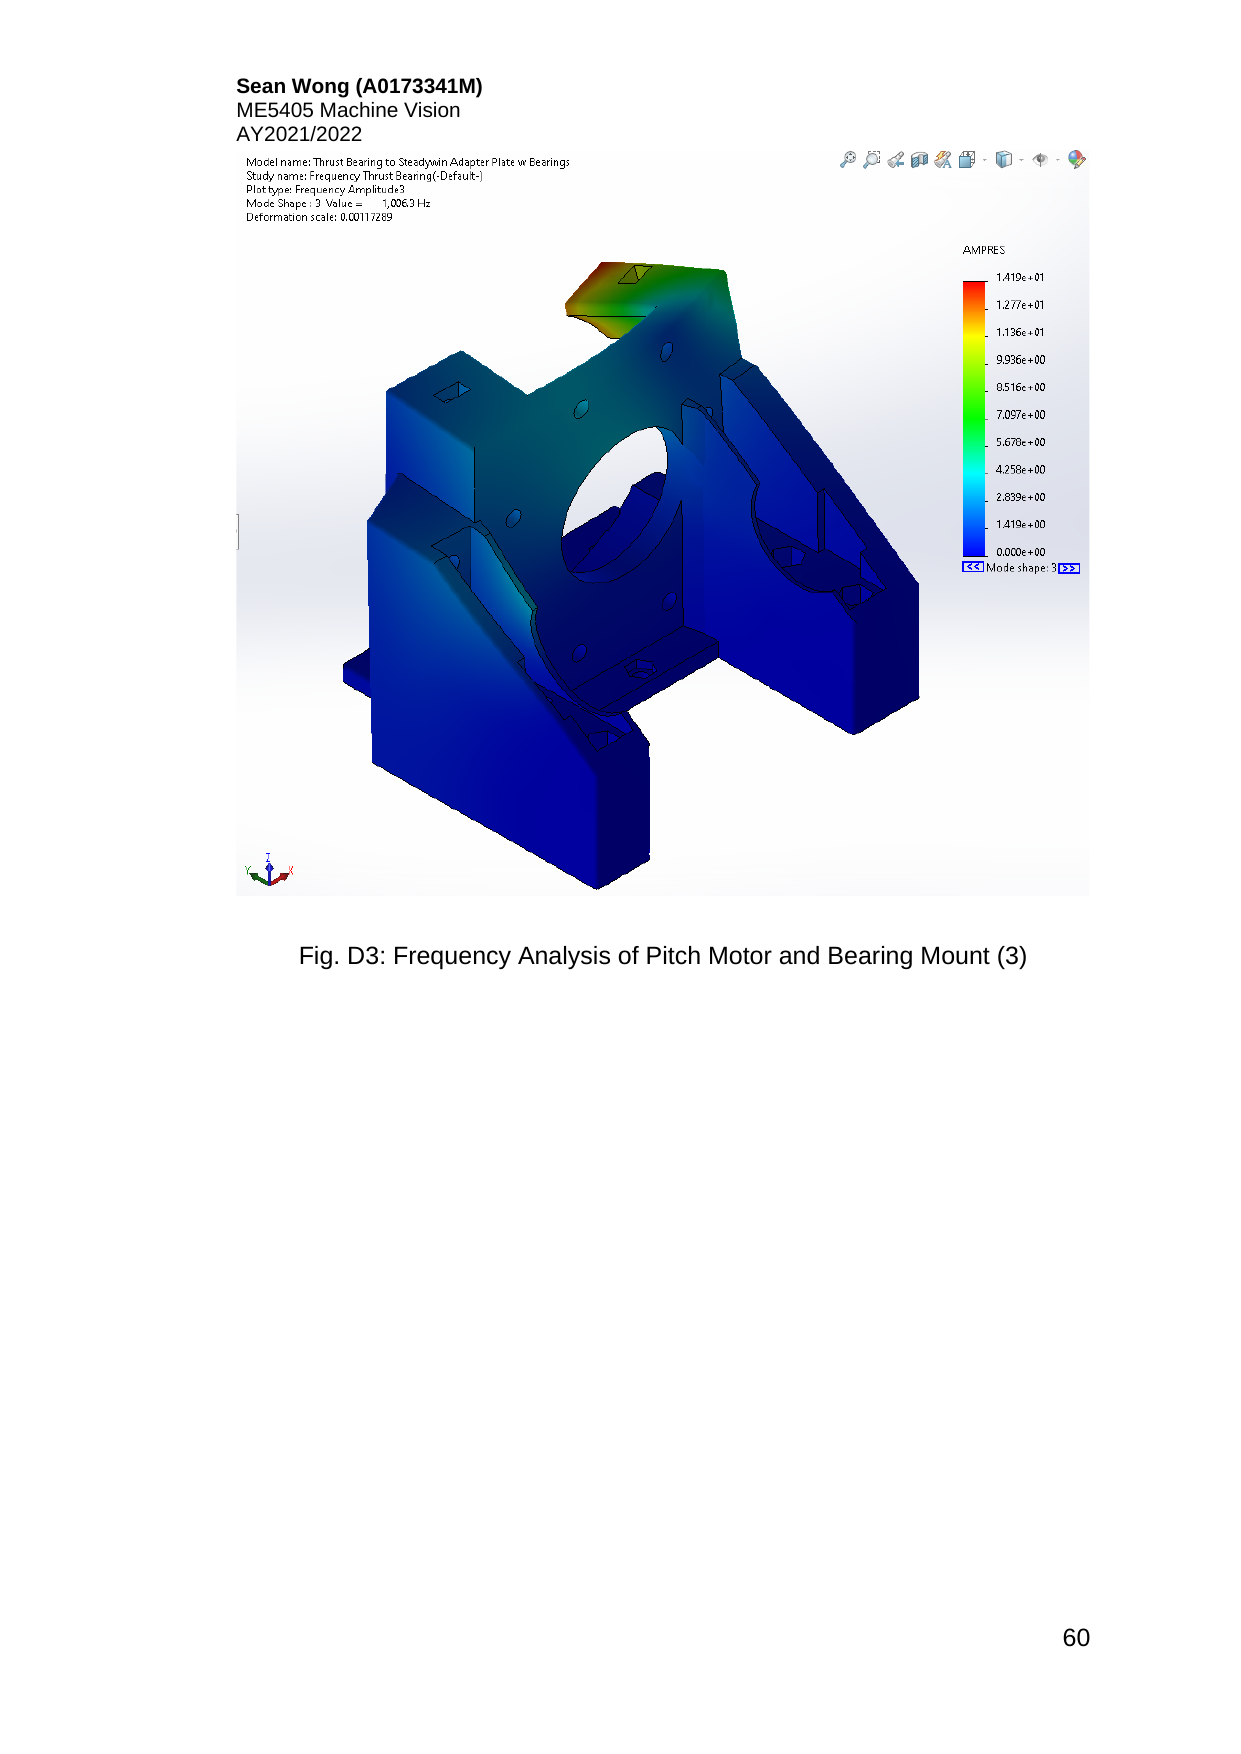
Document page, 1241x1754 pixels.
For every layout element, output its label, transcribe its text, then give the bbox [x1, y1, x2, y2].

text Fig. D3: Frequency Analysis of Pitch Motor and Bearing Mount (3) [236, 941, 1090, 969]
picture [236, 150, 1090, 896]
